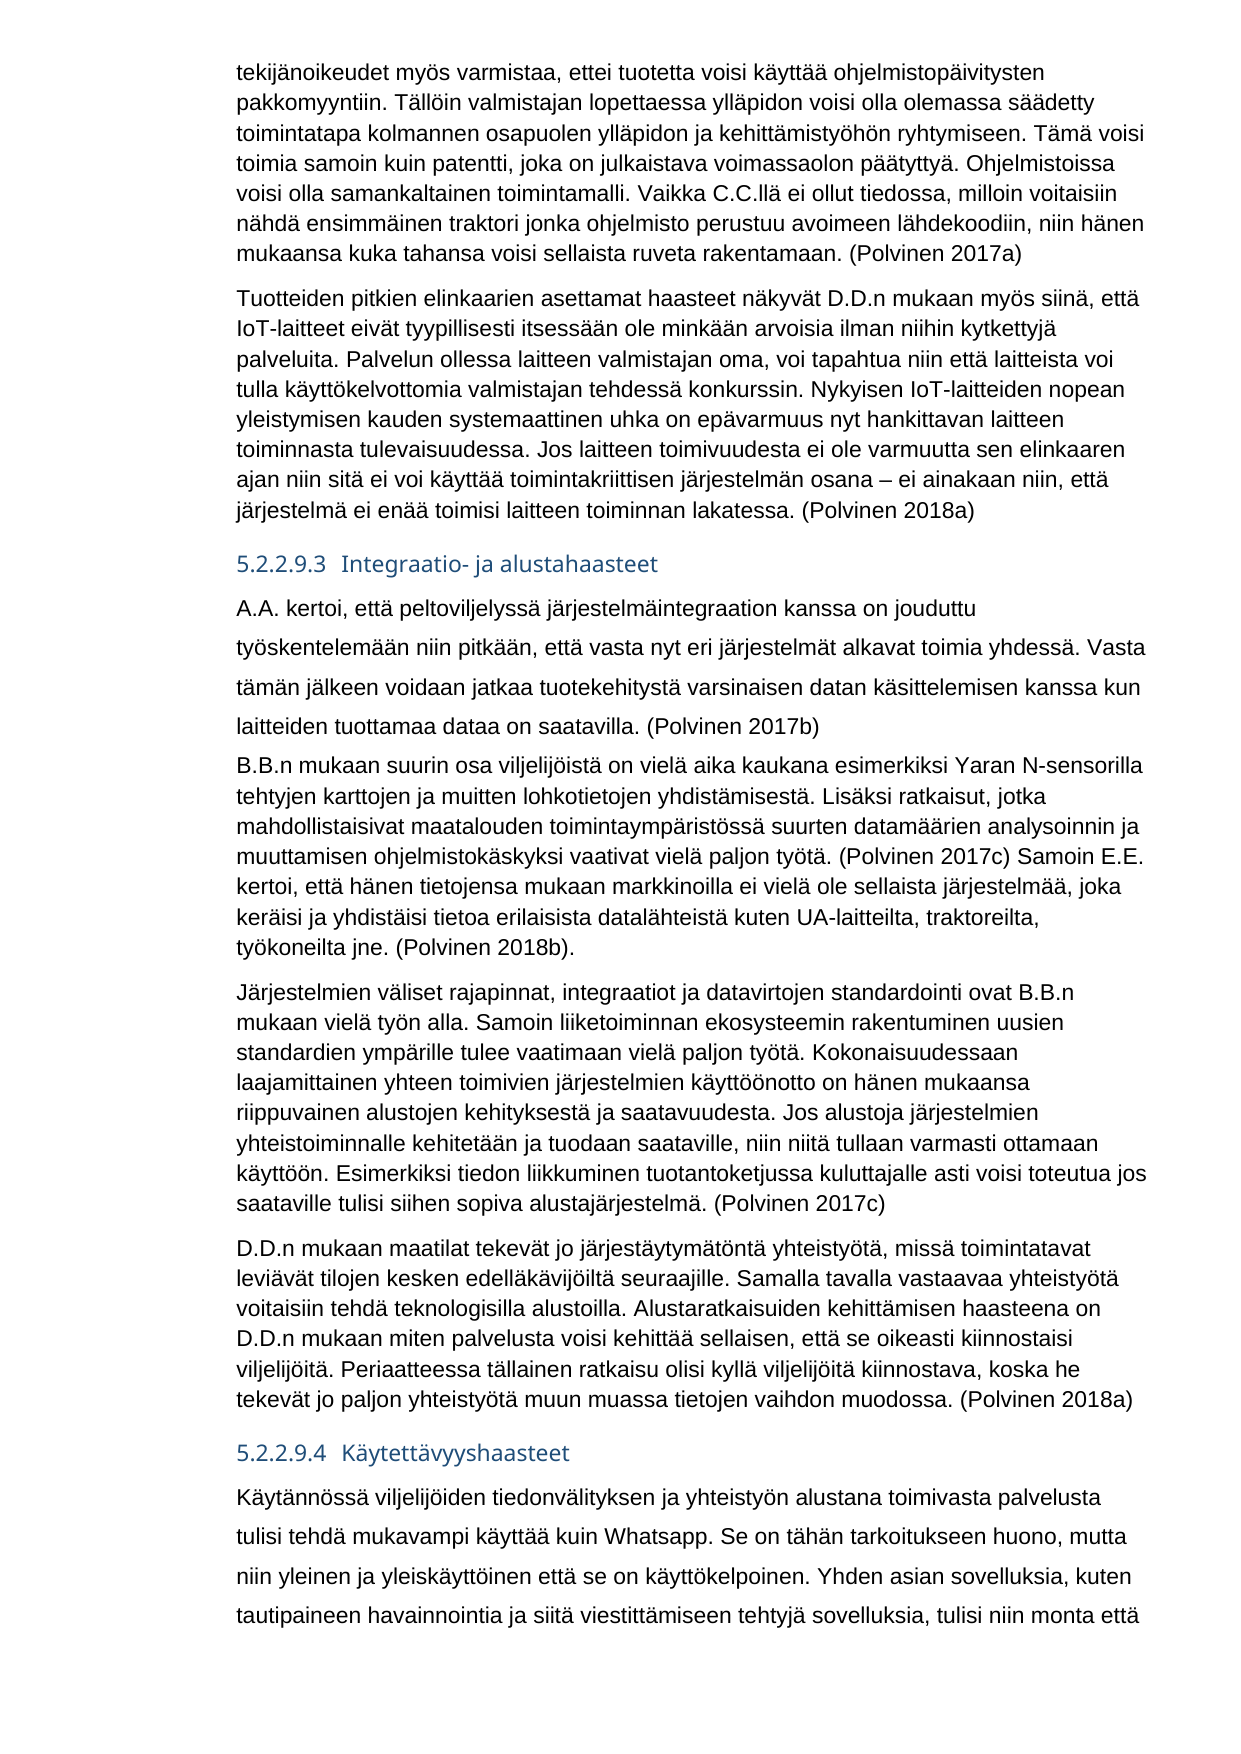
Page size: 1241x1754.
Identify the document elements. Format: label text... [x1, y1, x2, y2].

subtitle Käytettävyyshaasteet [236, 1437, 1152, 1468]
text Tuotteiden pitkien elinkaarien asettamat haasteet näkyvät D.D.n mukaan myös siinä, että IoT-laitteet eivät tyypillisesti itsessään ole minkään arvoisia ilman niihin kytkettyjä palveluita. Palvelun ollessa laitteen valmistajan oma, voi tapahtua niin että laitteista voi tulla käyttökelvottomia valmistajan tehdessä konkurssin. Nykyisen IoT-laitteiden nopean yleistymisen kauden systemaattinen uhka on epävarmuus nyt hankittavan laitteen toiminnasta tulevaisuudessa. Jos laitteen toimivuudesta ei ole varmuutta sen elinkaaren ajan niin sitä ei voi käyttää toimintakriittisen järjestelmän osana – ei ainakaan niin, että järjestelmä ei enää toimisi laitteen toiminnan lakatessa. (Polvinen 2018a) [236, 285, 1152, 523]
subtitle Integraatio- ja alustahaasteet [236, 548, 1152, 579]
text B.B.n mukaan suurin osa viljelijöistä on vielä aika kaukana esimerkiksi Yaran N-sensorilla tehtyjen karttojen ja muitten lohkotietojen yhdistämisestä. Lisäksi ratkaisut, jotka mahdollistaisivat maatalouden toimintaympäristössä suurten datamäärien analysoinnin ja muuttamisen ohjelmistokäskyksi vaativat vielä paljon työtä. (Polvinen 2017c) Samoin E.E. kertoi, että hänen tietojensa mukaan markkinoilla ei vielä ole sellaista järjestelmää, joka keräisi ja yhdistäisi tietoa erilaisista datalähteistä kuten UA-laitteilta, traktoreilta, työkoneilta jne. (Polvinen 2018b). [236, 752, 1152, 960]
text Järjestelmien väliset rajapinnat, integraatiot ja datavirtojen standardointi ovat B.B.n mukaan vielä työn alla. Samoin liiketoiminnan ekosysteemin rakentuminen uusien standardien ympärille tulee vaatimaan vielä paljon työtä. Kokonaisuudessaan laajamittainen yhteen toimivien järjestelmien käyttöönotto on hänen mukaansa riippuvainen alustojen kehityksestä ja saatavuudesta. Jos alustoja järjestelmien yhteistoiminnalle kehitetään ja tuodaan saataville, niin niitä tullaan varmasti ottamaan käyttöön. Esimerkiksi tiedon liikkuminen tuotantoketjussa kuluttajalle asti voisi toteutua jos saataville tulisi siihen sopiva alustajärjestelmä. (Polvinen 2017c) [236, 978, 1152, 1216]
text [236, 59, 1152, 267]
text D.D.n mukaan maatilat tekevät jo järjestäytymätöntä yhteistyötä, missä toimintatavat leviävät tilojen kesken edelläkävijöiltä seuraajille. Samalla tavalla vastaavaa yhteistyötä voitaisiin tehdä teknologisilla alustoilla. Alustaratkaisuiden kehittämisen haasteena on D.D.n mukaan miten palvelusta voisi kehittää sellaisen, että se oikeasti kiinnostaisi viljelijöitä. Periaatteessa tällainen ratkaisu olisi kyllä viljelijöitä kiinnostava, koska he tekevät jo paljon yhteistyötä muun muassa tietojen vaihdon muodossa. (Polvinen 2018a) [236, 1235, 1152, 1412]
